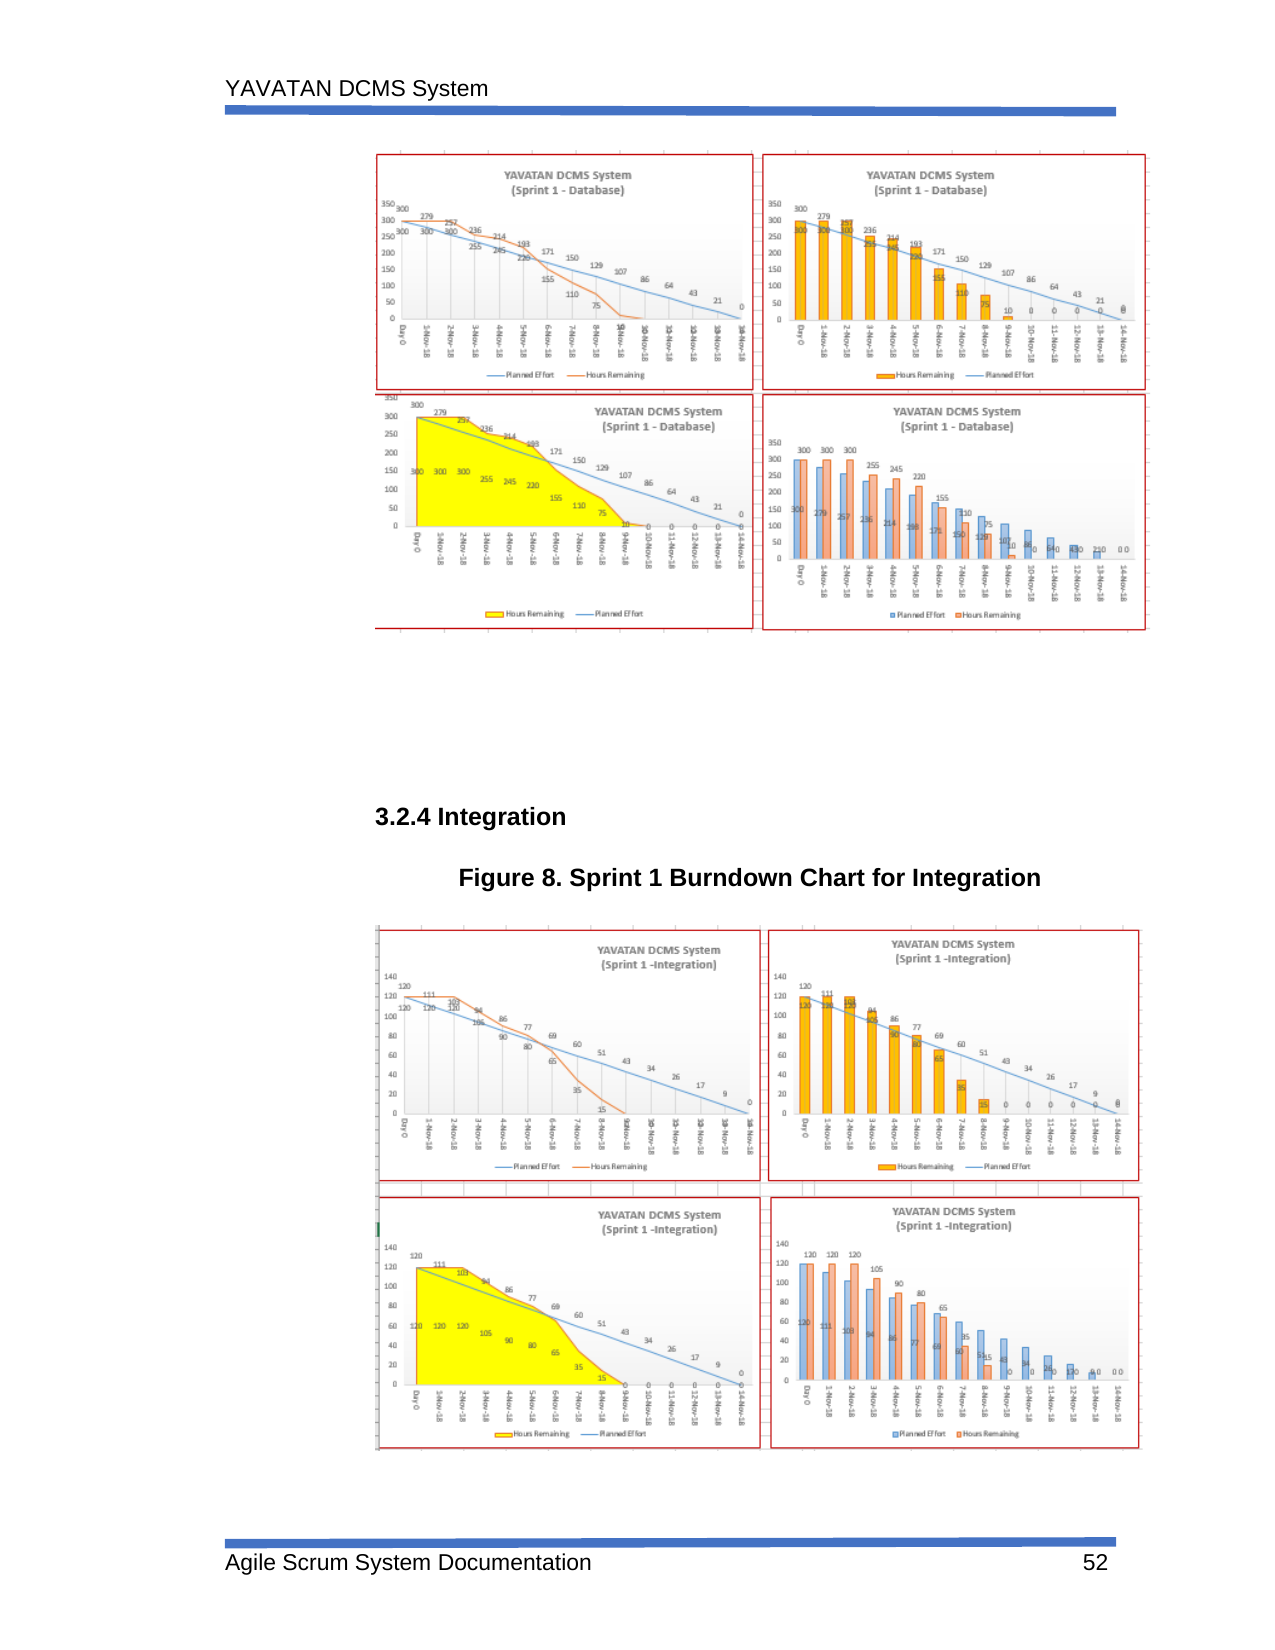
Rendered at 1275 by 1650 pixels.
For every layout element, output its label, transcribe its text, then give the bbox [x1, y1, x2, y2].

list 3.2.4 Integration [375, 802, 1125, 830]
list Figure 8. Sprint 1 Burndown Chart for Integration [375, 863, 1125, 892]
picture [375, 925, 1143, 1451]
picture [375, 150, 1151, 633]
